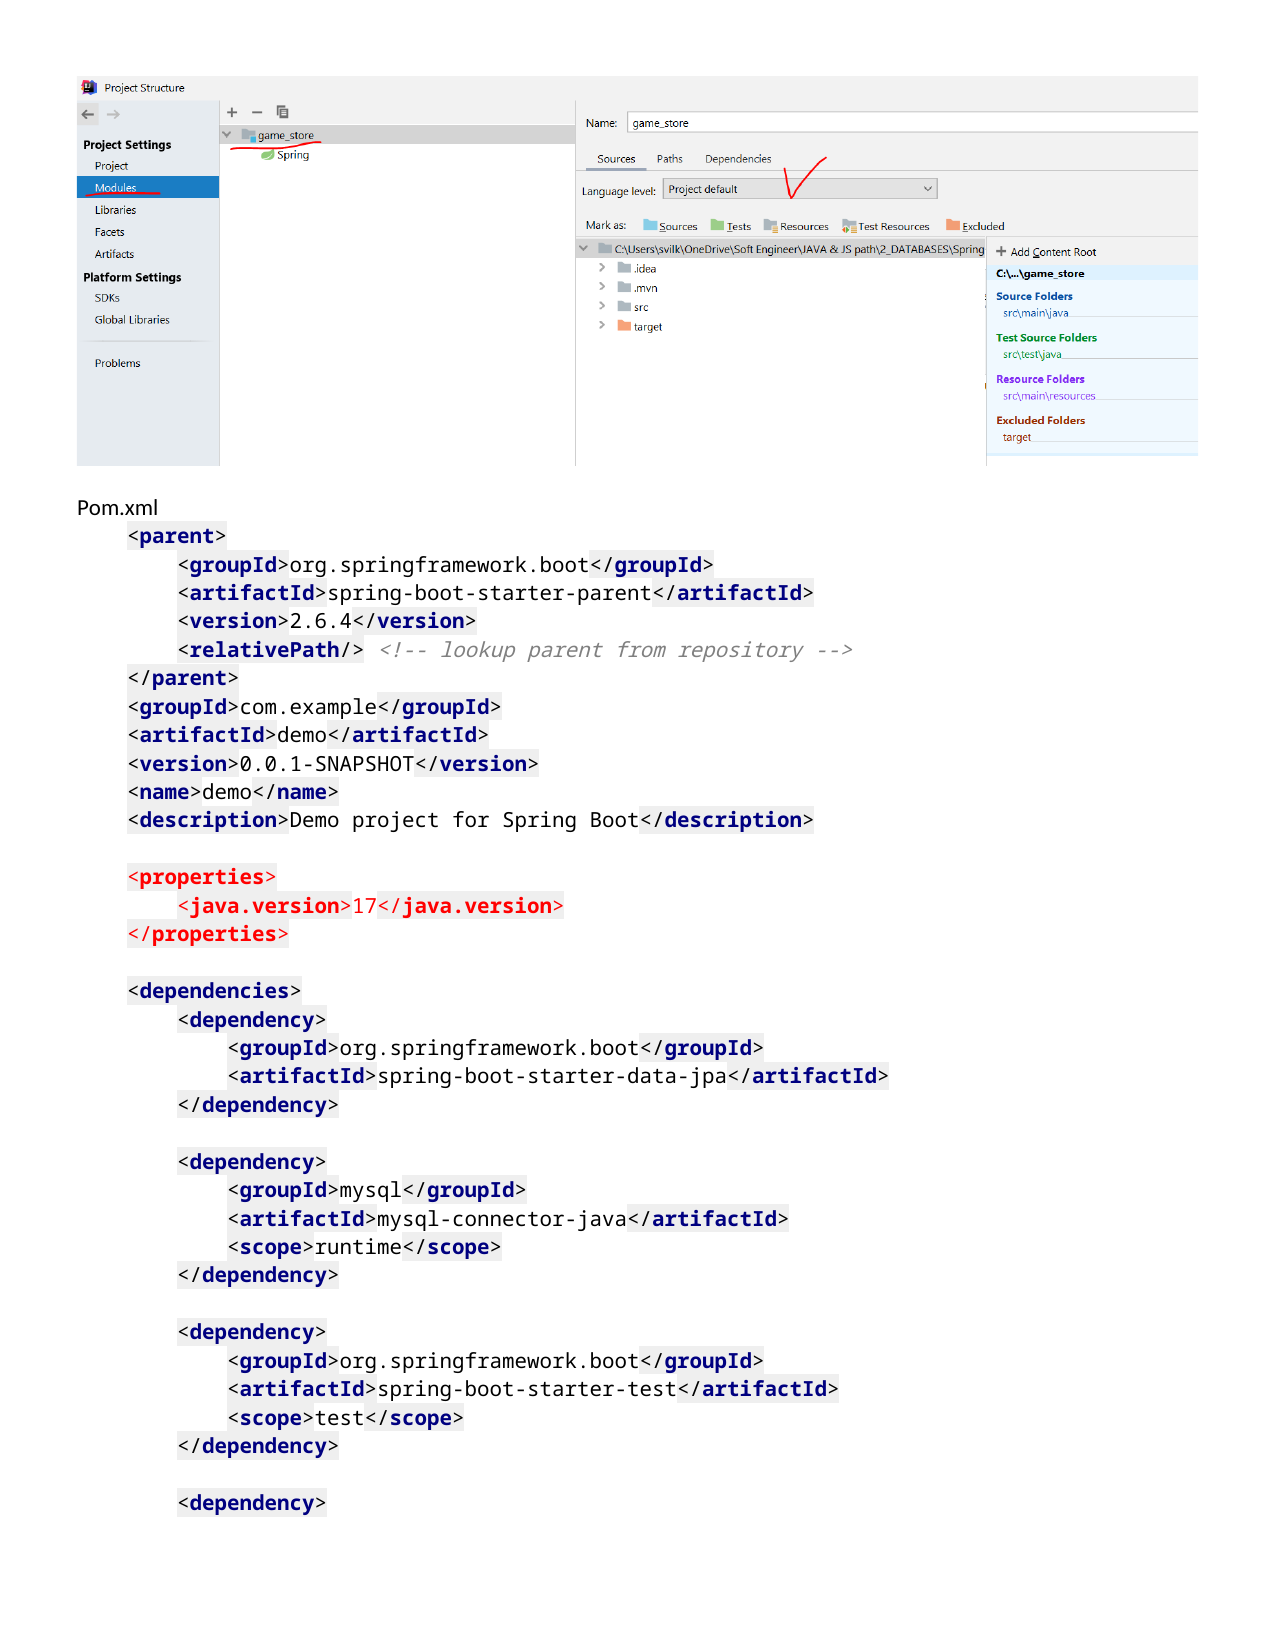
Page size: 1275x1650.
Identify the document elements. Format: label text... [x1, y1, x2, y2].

picture [76, 76, 1199, 466]
text <properties> <java.version>17</java.version> </properties> [77, 834, 1198, 948]
text <parent> <groupId>org.springframework.boot</groupId> <artifactId>spring-boot-starter-parent</artifactId> <version>2.6.4</version> <relativePath/> <!-- lookup parent from repository --> </parent> <groupId>com.example</groupId> <artifactId>demo</artifactId> <version>0.0.1-SNAPSHOT</version> <name>demo</name> <description>Demo project for Spring Boot</description> [77, 521, 1198, 834]
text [77, 948, 1198, 1517]
text Pom.xml [77, 493, 1198, 521]
